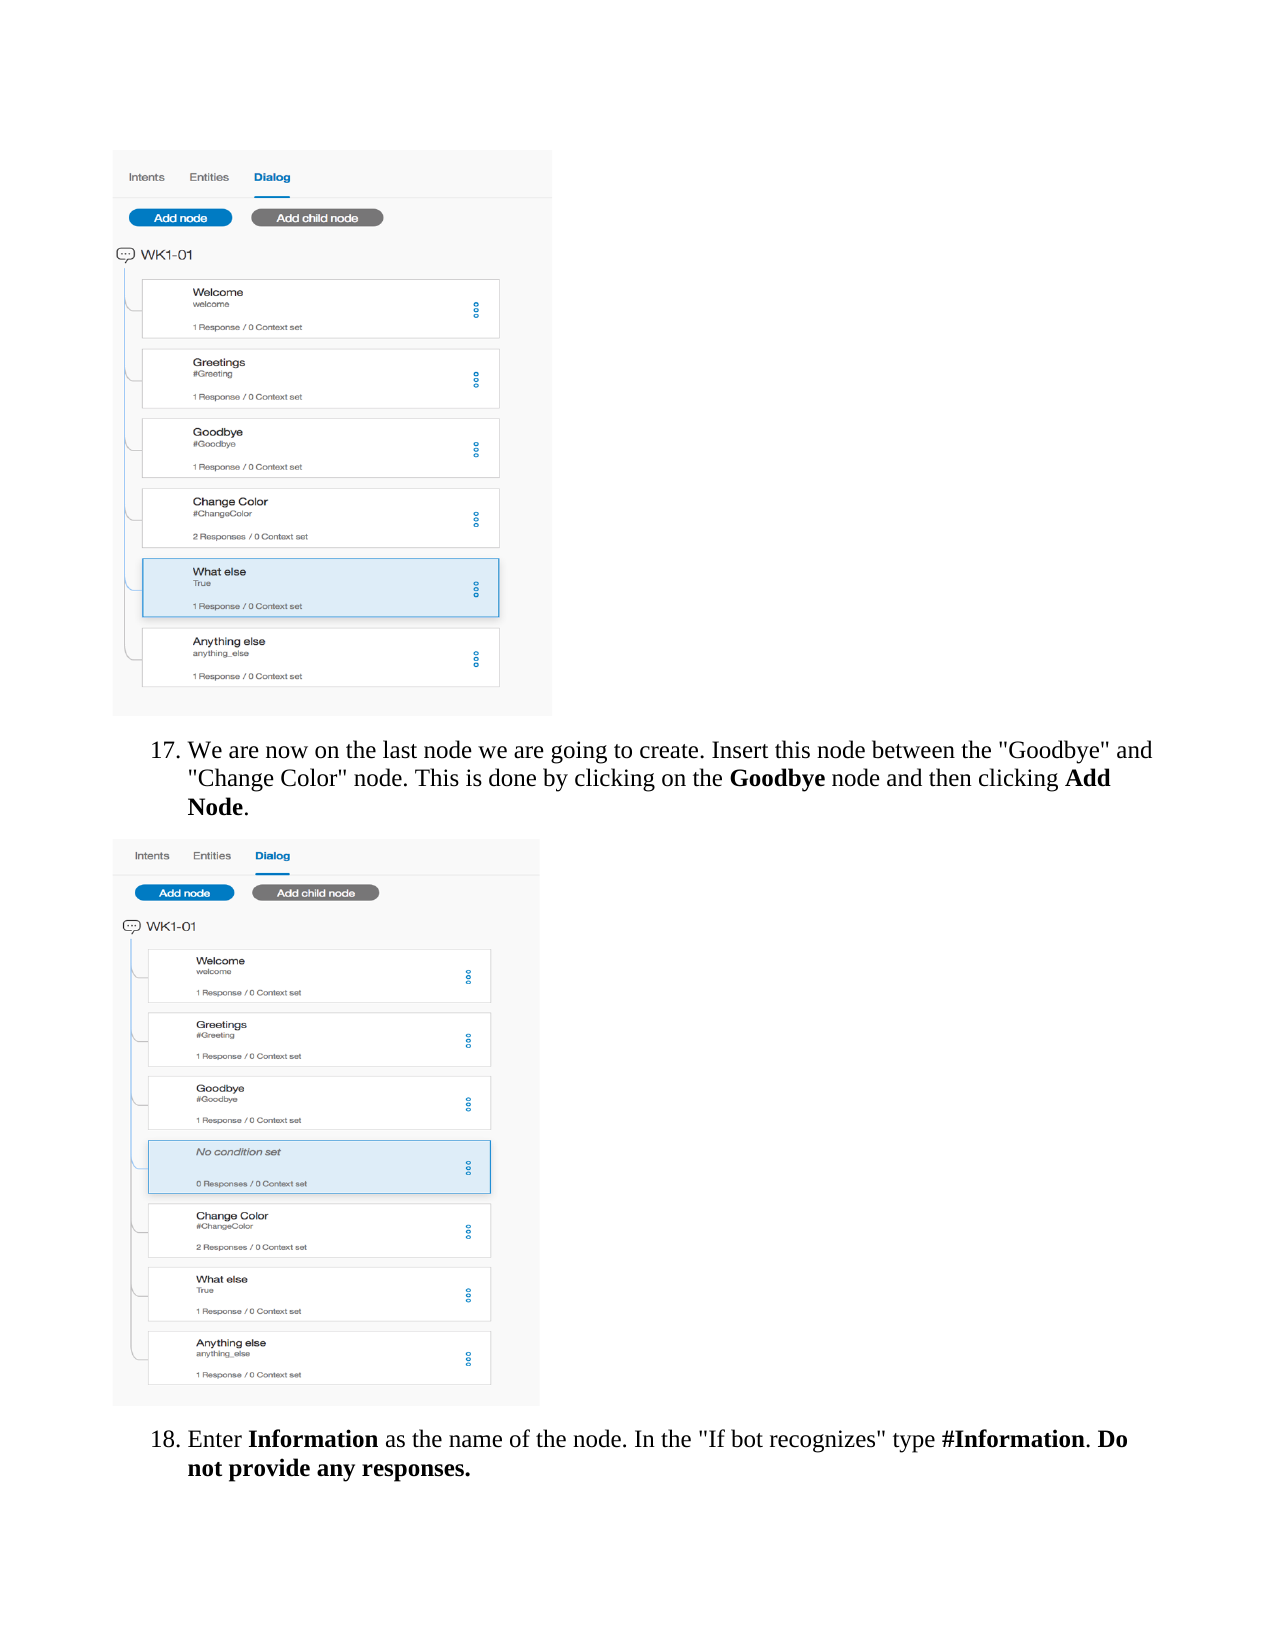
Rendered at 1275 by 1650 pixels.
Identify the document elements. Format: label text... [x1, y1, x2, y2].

list We are now on the last node we are going to create. Insert this node between the "Goodbye" and "Change Color" node. This is done by clicking on the Goodbye node and then clicking Add Node. [150, 735, 1162, 821]
picture [112, 839, 540, 1406]
list Enter Information as the name of the node. In the "If bot recognizes" type #Information. Do not provide any responses. [150, 1424, 1162, 1482]
picture [112, 150, 553, 716]
